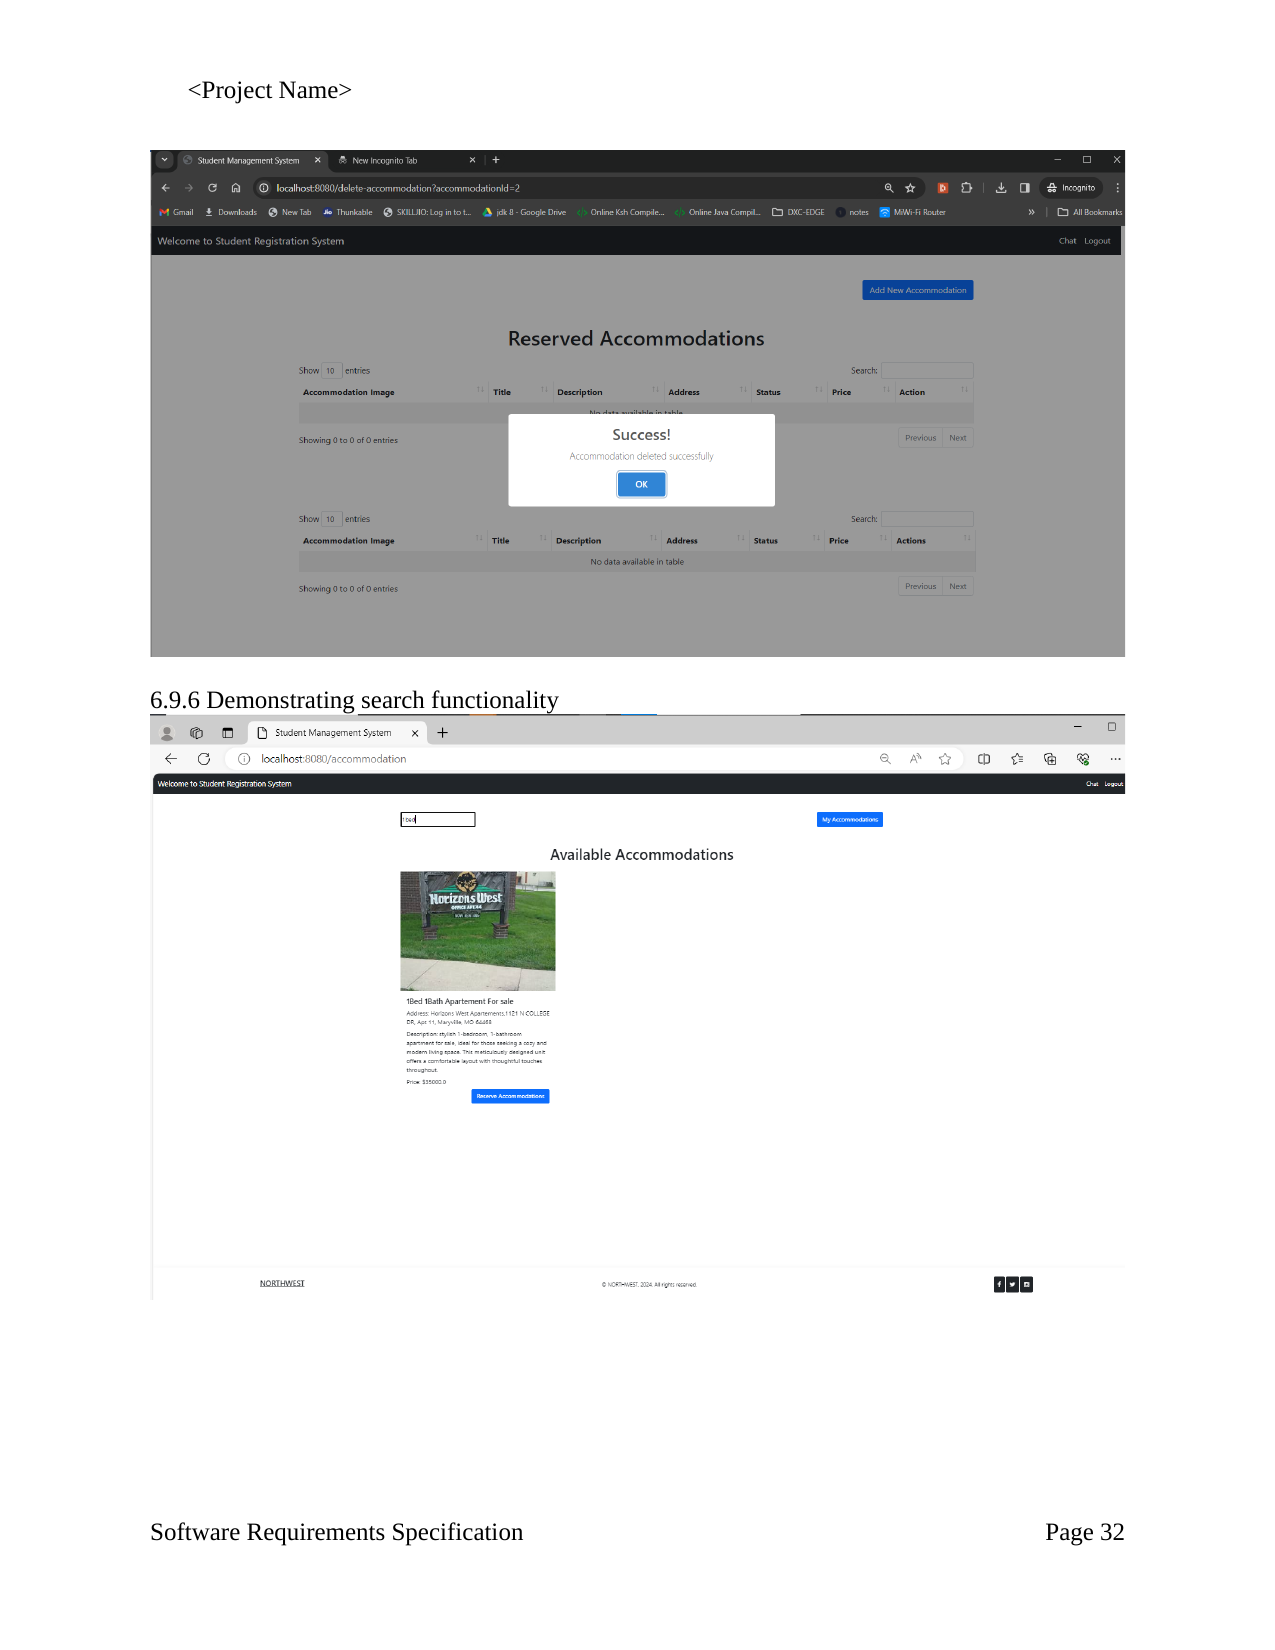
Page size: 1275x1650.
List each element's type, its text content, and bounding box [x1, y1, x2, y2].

picture [150, 150, 1125, 657]
picture [150, 714, 1125, 1300]
text 6.9.6 Demonstrating search functionality [150, 686, 1125, 714]
